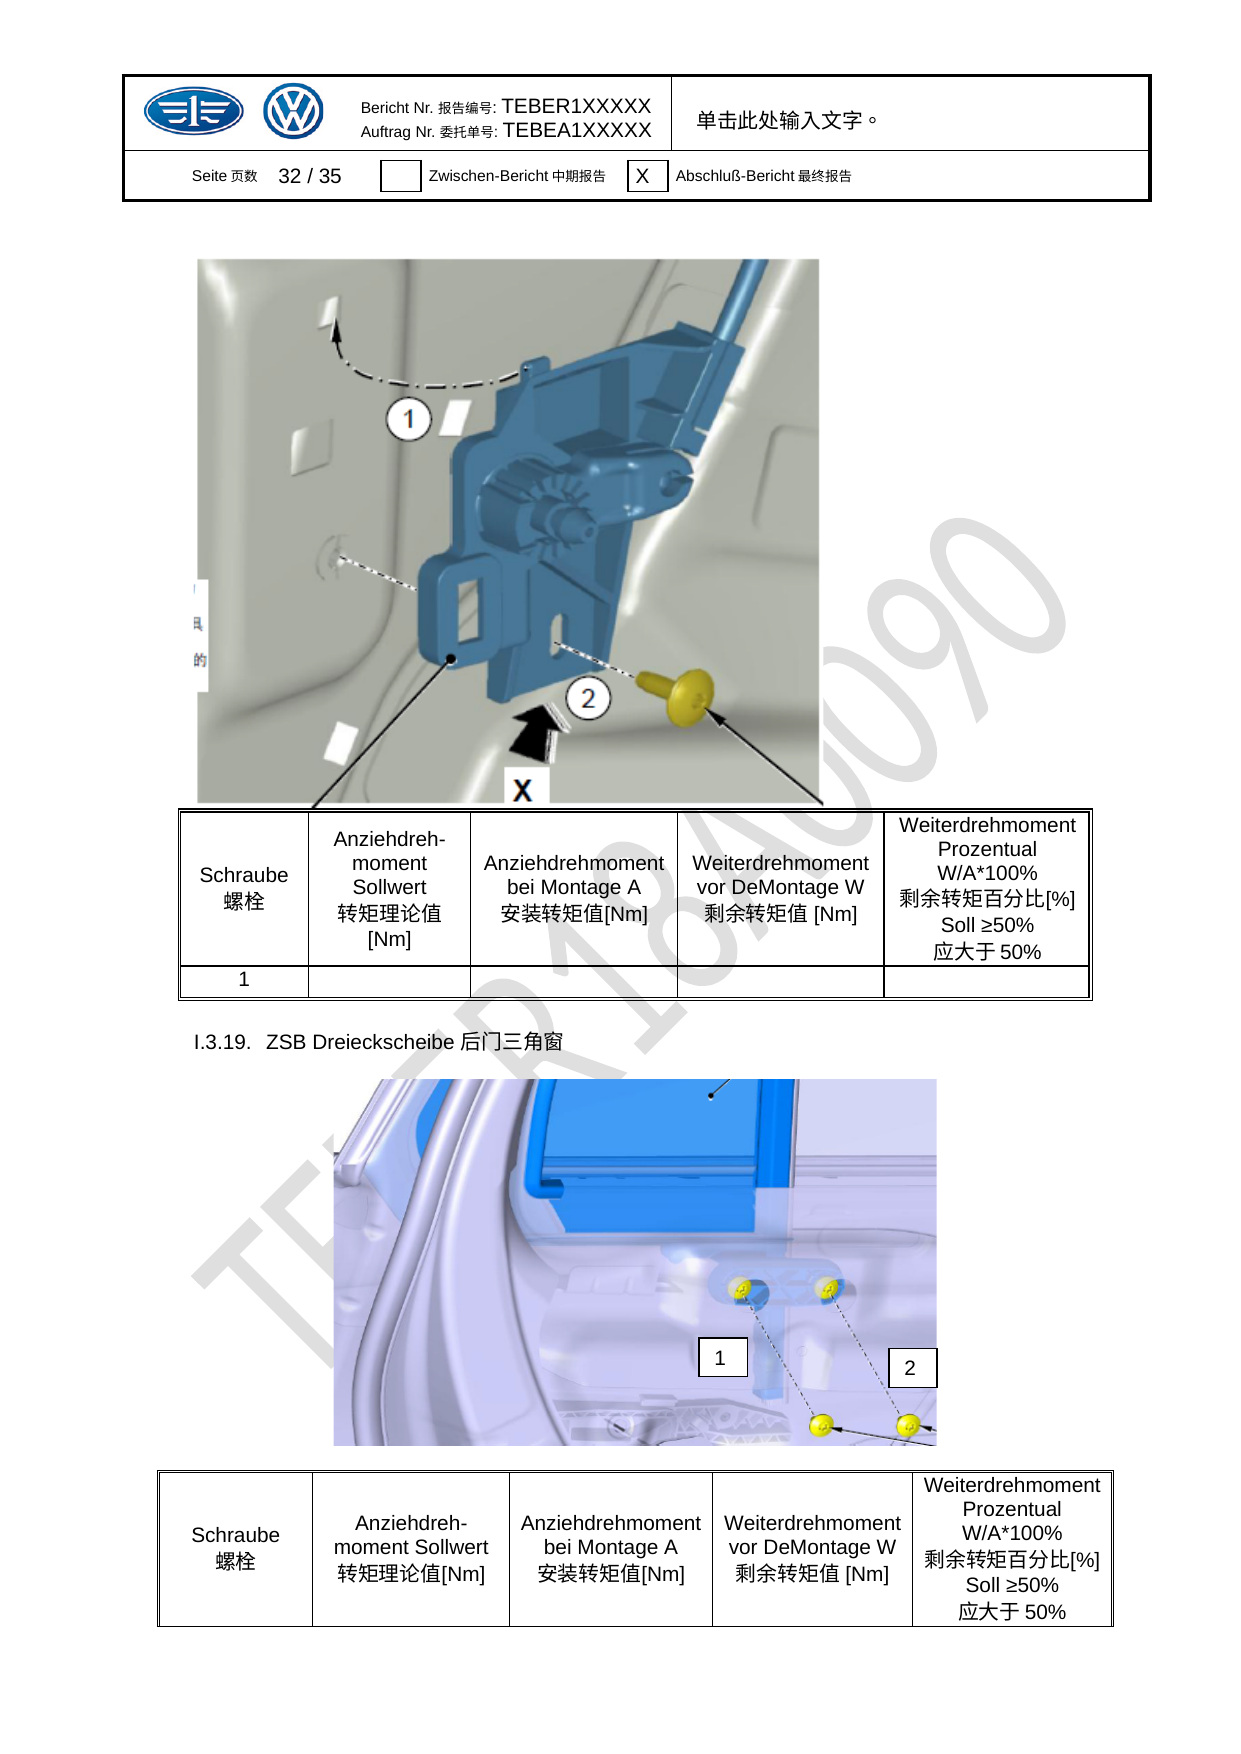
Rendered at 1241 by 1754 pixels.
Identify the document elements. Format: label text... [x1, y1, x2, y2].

table_cell [678, 967, 883, 997]
table_header Anziehdrehmoment bei Montage A 安装转矩值[Nm] [471, 813, 677, 965]
table_cell [471, 967, 677, 997]
table_header Weiterdrehmoment Prozentual W/A*100% 剩余转矩百分比[%] Soll ≥50% 应大于50% [913, 1473, 1111, 1626]
picture [193, 250, 824, 808]
table_cell [309, 967, 470, 997]
table_cell [885, 967, 1088, 997]
table_header Weiterdrehmoment vor DeMontage W 剩余转矩值 [Nm] [678, 813, 883, 965]
table_header Schraube 螺栓 [160, 1473, 312, 1626]
picture [333, 1079, 937, 1446]
table_header Weiterdrehmoment vor DeMontage W 剩余转矩值 [Nm] [713, 1473, 912, 1626]
table_cell 1 [181, 967, 308, 997]
table_header Anziehdrehmoment bei Montage A 安装转矩值[Nm] [510, 1473, 712, 1626]
picture [143, 81, 324, 140]
table_header Anziehdreh-moment Sollwert 转矩理论值[Nm] [309, 813, 470, 965]
table_header Weiterdrehmoment Prozentual W/A*100% 剩余转矩百分比[%] Soll ≥50% 应大于50% [885, 813, 1088, 965]
table_header Schraube 螺栓 [181, 813, 308, 965]
table_header Anziehdreh-moment Sollwert 转矩理论值[Nm] [313, 1473, 509, 1626]
text ZSB Dreieckscheibe 后门三角窗 [194, 1025, 1152, 1056]
